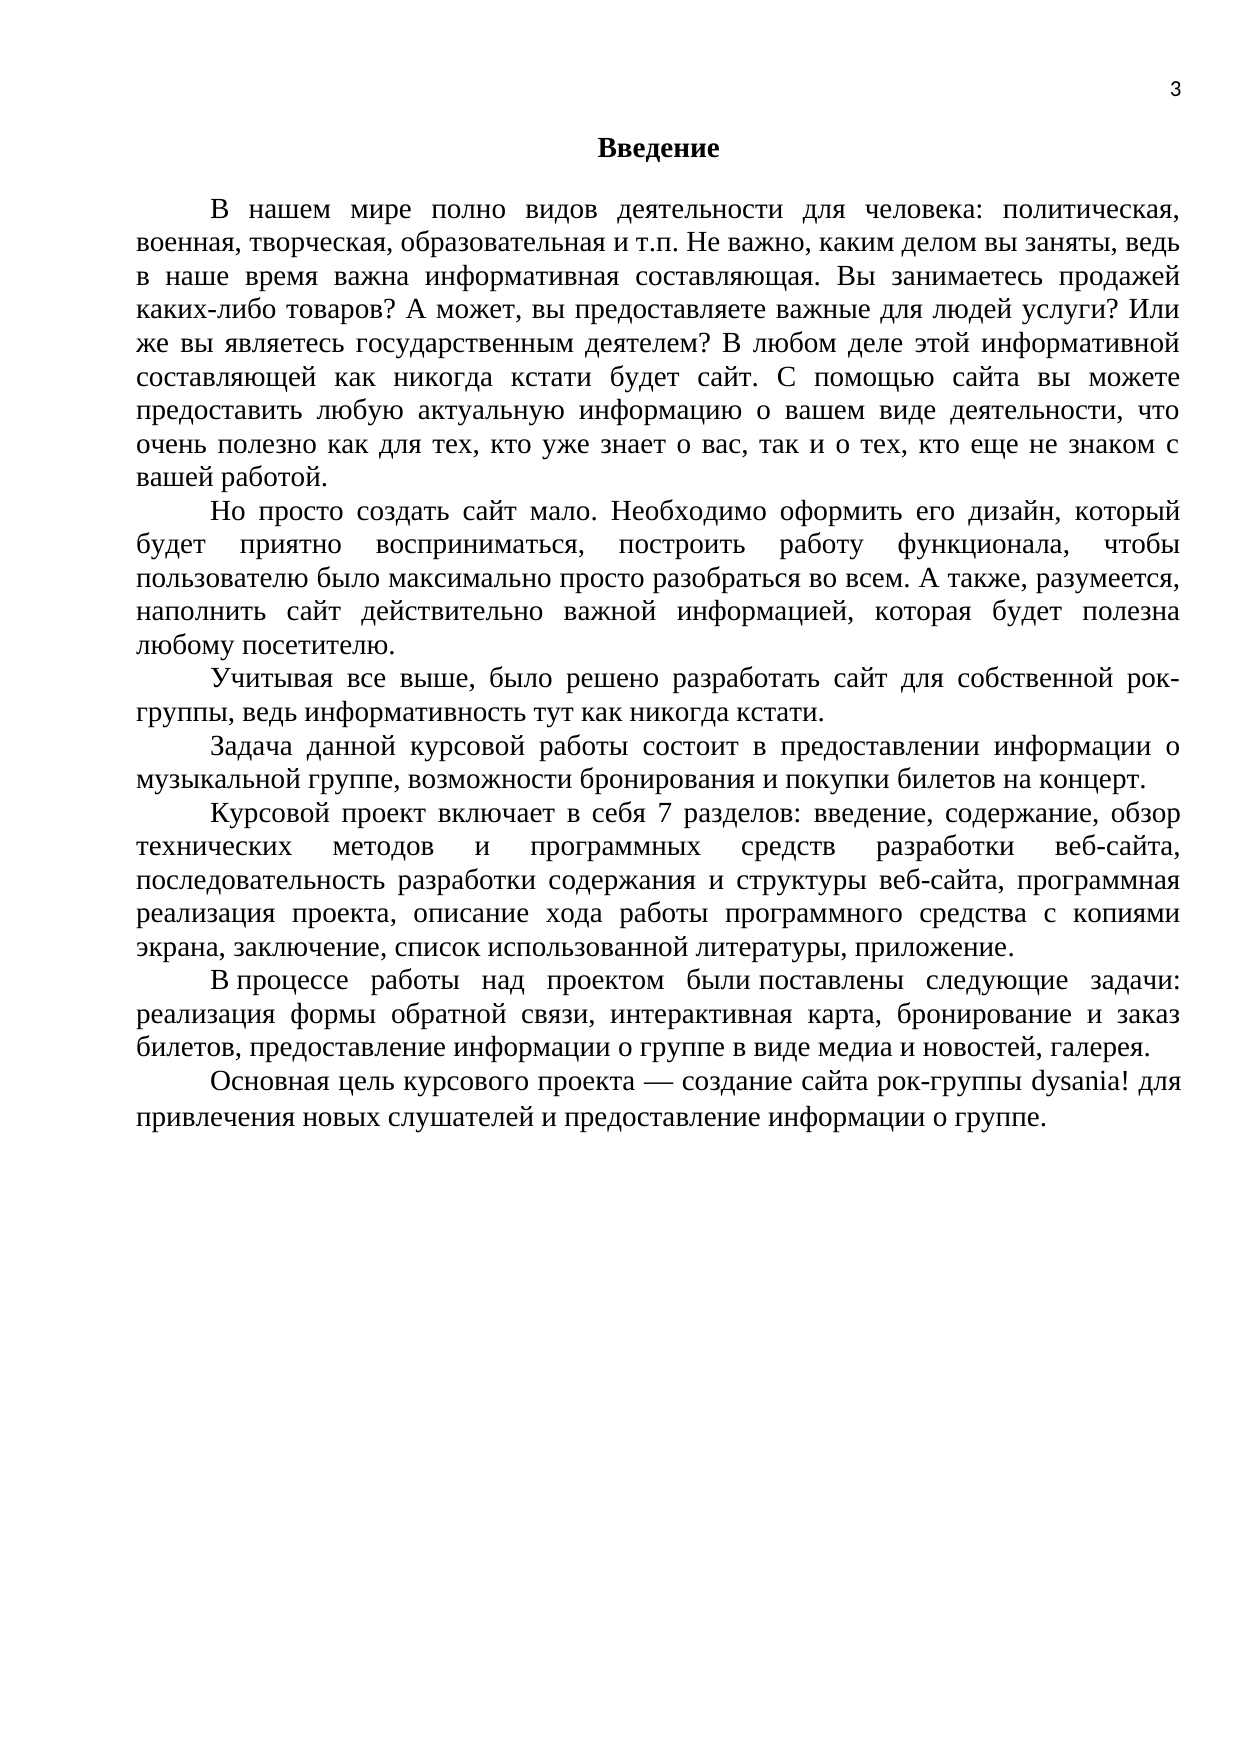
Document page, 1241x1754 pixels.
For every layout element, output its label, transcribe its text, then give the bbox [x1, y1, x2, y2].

text Основная цель курсового проекта — создание сайта рок-группы dysania! для привлечения новых слушателей и предоставление информации о группе. [136, 1063, 1181, 1133]
text Учитывая все выше, было решено разработать сайт для собственной рок-группы, ведь информативность тут как никогда кстати. [136, 661, 1181, 728]
subtitle Введение [136, 130, 1181, 163]
text В процессе работы над проектом были поставлены следующие задачи: реализация формы обратной связи, интерактивная карта, бронирование и заказ билетов, предоставление информации о группе в виде медиа и новостей, галерея. [136, 962, 1181, 1063]
text Курсовой проект включает в себя 7 разделов: введение, содержание, обзор технических методов и программных средств разработки веб-сайта, последовательность разработки содержания и структуры веб-сайта, программная реализация проекта, описание хода работы программного средства с копиями экрана, заключение, список использованной литературы, приложение. [136, 795, 1181, 962]
text В нашем мире полно видов деятельности для человека: политическая, военная, творческая, образовательная и т.п. Не важно, каким делом вы заняты, ведь в наше время важна информативная составляющая. Вы занимаетесь продажей каких-либо товаров? А может, вы предоставляете важные для людей услуги? Или же вы являетесь государственным деятелем? В любом деле этой информативной составляющей как никогда кстати будет сайт. С помощью сайта вы можете предоставить любую актуальную информацию о вашем виде деятельности, что очень полезно как для тех, кто уже знает о вас, так и о тех, кто еще не знаком с вашей работой. [136, 191, 1181, 493]
text Задача данной курсовой работы состоит в предоставлении информации о музыкальной группе, возможности бронирования и покупки билетов на концерт. [136, 728, 1181, 795]
text Но просто создать сайт мало. Необходимо оформить его дизайн, который будет приятно восприниматься, построить работу функционала, чтобы пользователю было максимально просто разобраться во всем. А также, разумеется, наполнить сайт действительно важной информацией, которая будет полезна любому посетителю. [136, 493, 1181, 661]
